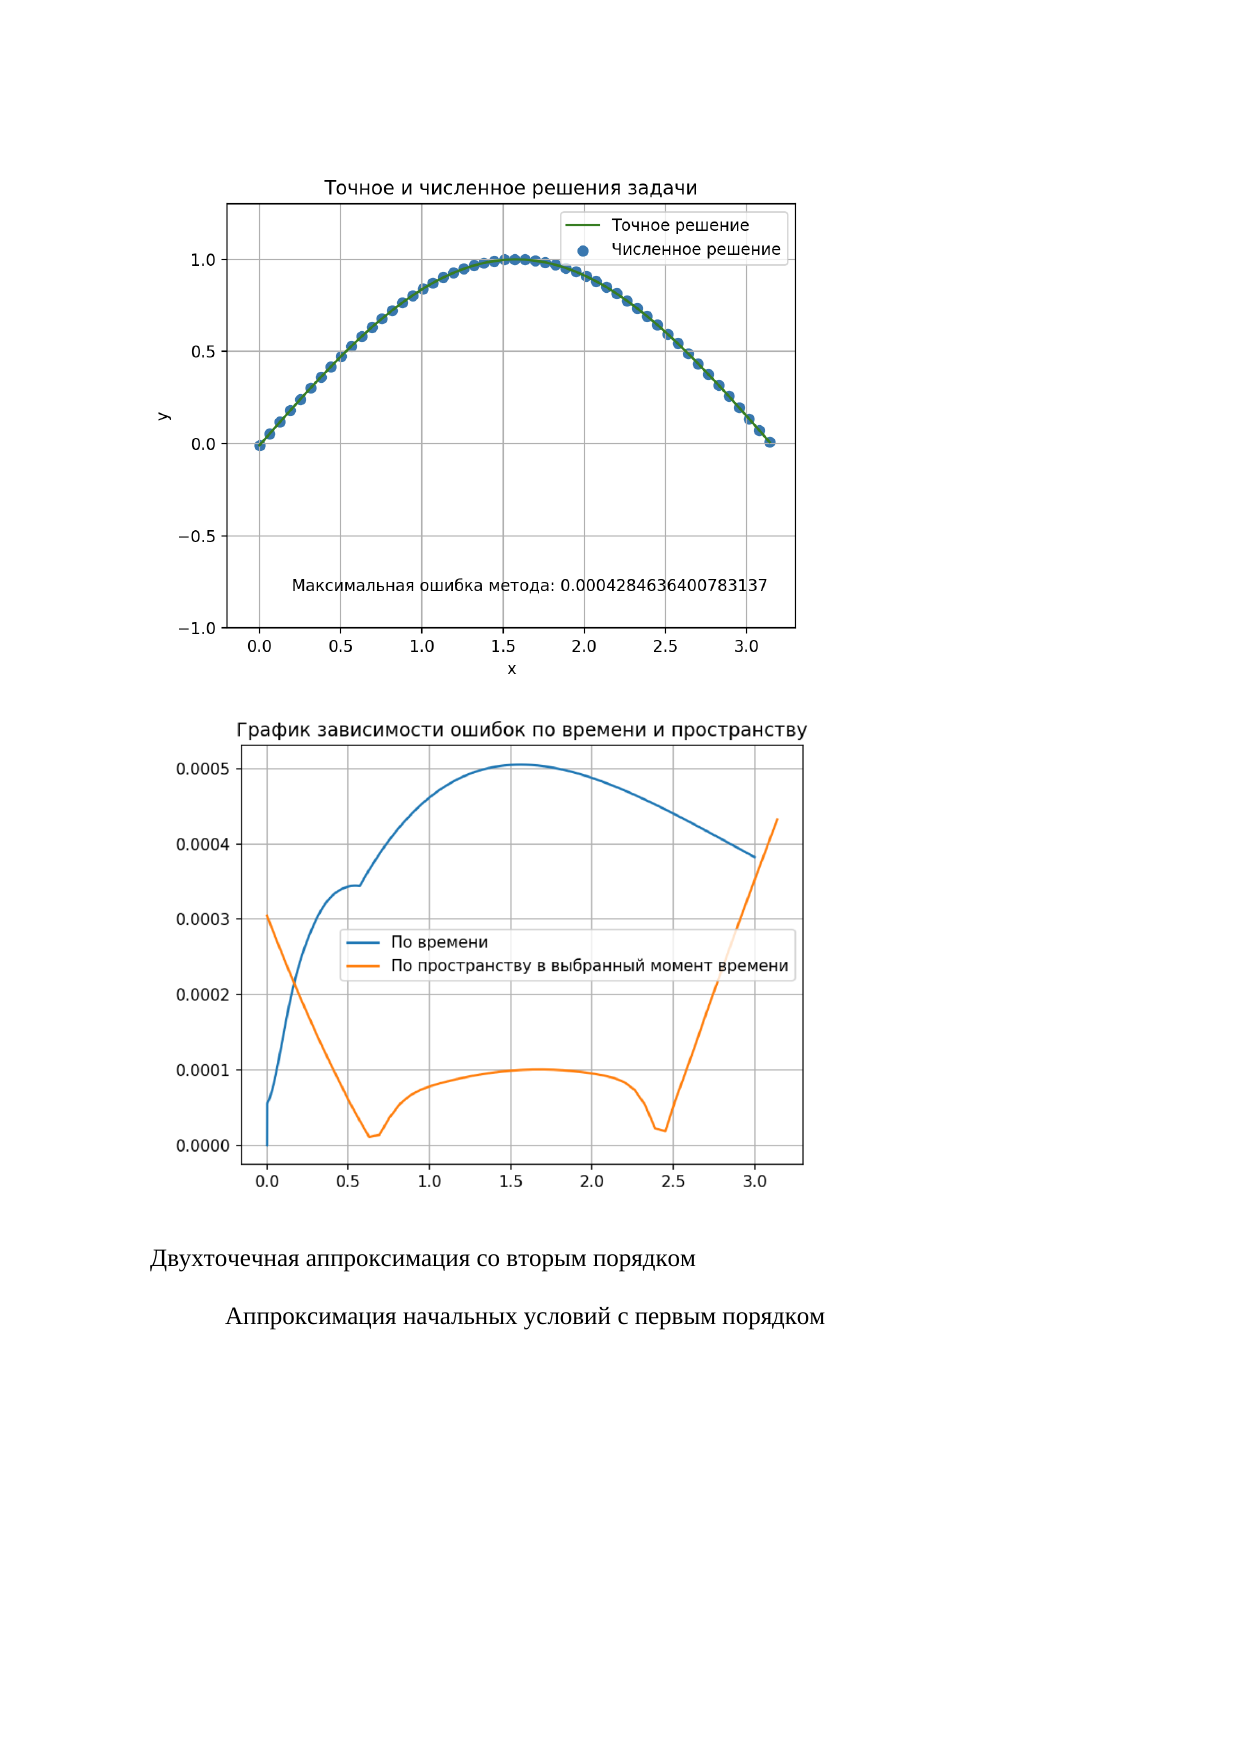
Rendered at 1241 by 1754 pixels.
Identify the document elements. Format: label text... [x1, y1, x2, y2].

text Аппроксимация начальных условий с первым порядком [150, 1301, 1090, 1329]
text Двухточечная аппроксимация со вторым порядком [150, 1243, 1090, 1271]
picture [150, 150, 826, 686]
picture [150, 689, 818, 1214]
